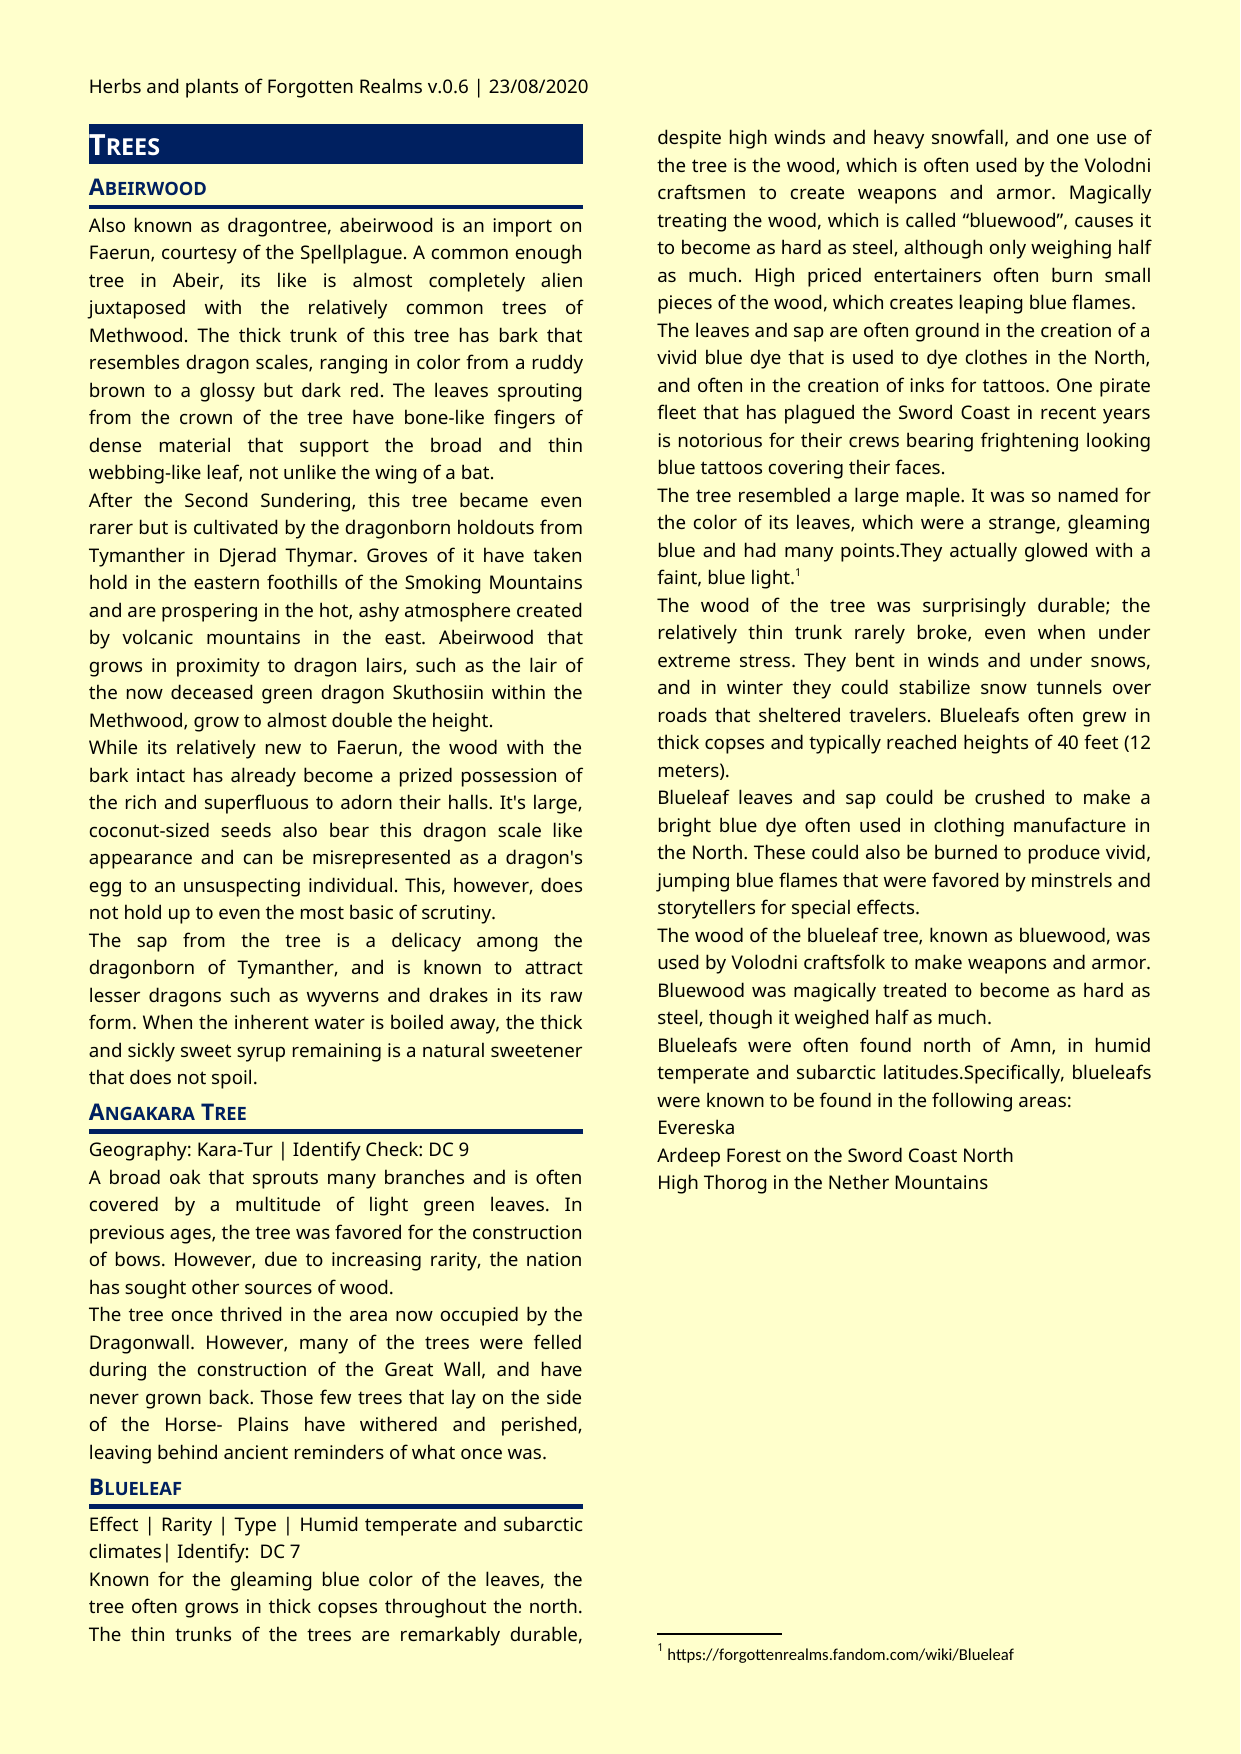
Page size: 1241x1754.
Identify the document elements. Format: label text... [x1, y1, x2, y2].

text Also known as dragontree, abeirwood is an import on Faerun, courtesy of the Spellplague. A common enough tree in Abeir, its like is almost completely alien juxtaposed with the relatively common trees of Methwood. The thick trunk of this tree has bark that resembles dragon scales, ranging in color from a ruddy brown to a glossy but dark red. The leaves sprouting from the crown of the tree have bone-like fingers of dense material that support the broad and thin webbing-like leaf, not unlike the wing of a bat. [89, 212, 583, 485]
text The tree resembled a large maple. It was so named for the color of its leaves, which were a strange, gleaming blue and had many points.They actually glowed with a faint, blue light. [657, 482, 1152, 590]
text The leaves and sap are often ground in the creation of a vivid blue dye that is used to dye clothes in the North, and often in the creation of inks for tattoos. One pirate fleet that has plagued the Sword Coast in recent years is notorious for their crews bearing frightening looking blue tattoos covering their faces. [657, 317, 1152, 480]
text Blueleafs were often found north of Amn, in humid temperate and subarctic latitudes.Specifically, blueleafs were known to be found in the following areas: [657, 1032, 1152, 1112]
text Effect | Rarity | Type | Humid temperate and subarctic climates| Identify: DC 7 [89, 1511, 583, 1564]
text The wood of the blueleaf tree, known as bluewood, was used by Volodni craftsfolk to make weapons and armor. Bluewood was magically treated to become as hard as steel, though it weighed half as much. [657, 922, 1152, 1030]
text After the Second Sundering, this tree became even rarer but is cultivated by the dragonborn holdouts from Tymanther in Djerad Thymar. Groves of it have taken hold in the eastern foothills of the Smoking Mountains and are prospering in the hot, ashy atmosphere created by volcanic mountains in the east. Abeirwood that grows in proximity to dragon lairs, such as the lair of the now deceased green dragon Skuthosiin within the Methwood, grow to almost double the height. [89, 487, 583, 732]
text High Thorog in the Nether Mountains [657, 1169, 1152, 1195]
text Known for the gleaming blue color of the leaves, the tree often grows in thick copses throughout the north. The thin trunks of the trees are remarkably durable, despite high winds and heavy snowfall, and one use of the tree is the wood, which is often used by the Volodni craftsmen to create weapons and armor. Magically treating the wood, which is called “bluewood”, causes it to become as hard as steel, although only weighing half as much. High priced entertainers often burn small pieces of the wood, which creates leaping blue flames. [89, 1566, 583, 1647]
text The wood of the tree was surprisingly durable; the relatively thin trunk rarely broke, even when under extreme stress. They bent in winds and under snows, and in winter they could stabilize snow tunnels over roads that sheltered travelers. Blueleafs often grew in thick copses and typically reached heights of 40 feet (12 meters). [657, 592, 1152, 782]
text The tree once thrived in the area now occupied by the Dragonwall. However, many of the trees were felled during the construction of the Great Wall, and have never grown back. Those few trees that lay on the side of the Horse- Plains have withered and perished, leaving behind ancient reminders of what once was. [89, 1302, 583, 1464]
text Blueleaf leaves and sap could be crushed to make a bright blue dye often used in clothing manufacture in the North. These could also be burned to produce vivid, jumping blue flames that were favored by minstrels and storytellers for special effects. [657, 784, 1152, 920]
text While its relatively new to Faerun, the wood with the bark intact has already become a prized possession of the rich and superfluous to adorn their halls. It's large, coconut-sized seeds also bear this dragon scale like appearance and can be misrepresented as a dragon's egg to an unsuspecting individual. This, however, does not hold up to even the most basic of scrutiny. [89, 734, 583, 925]
text A broad oak that sprouts many branches and is often covered by a multitude of light green leaves. In previous ages, the tree was favored for the construction of bows. However, due to increasing rarity, the nation has sought other sources of wood. [89, 1164, 583, 1299]
subtitle Blueleaf [89, 1471, 583, 1504]
subtitle Abeirwood [89, 171, 583, 205]
text Known for the gleaming blue color of the leaves, the tree often grows in thick copses throughout the north. The thin trunks of the trees are remarkably durable, despite high winds and heavy snowfall, and one use of the tree is the wood, which is often used by the Volodni craftsmen to create weapons and armor. Magically treating the wood, which is called “bluewood”, causes it to become as hard as steel, although only weighing half as much. High priced entertainers often burn small pieces of the wood, which creates leaping blue flames. [657, 124, 1152, 315]
text Evereska [657, 1114, 1152, 1140]
subtitle Trees [89, 124, 583, 164]
text The sap from the tree is a delicacy among the dragonborn of Tymanther, and is known to attract lesser dragons such as wyverns and drakes in its raw form. When the inherent water is boiled away, the thick and sickly sweet syrup remaining is a natural sweetener that does not spoil. [89, 927, 583, 1090]
text Geography: Kara-Tur | Identify Check: DC 9 [89, 1137, 583, 1162]
subtitle Angakara Tree [89, 1096, 583, 1129]
text Ardeep Forest on the Sword Coast North [657, 1142, 1152, 1167]
